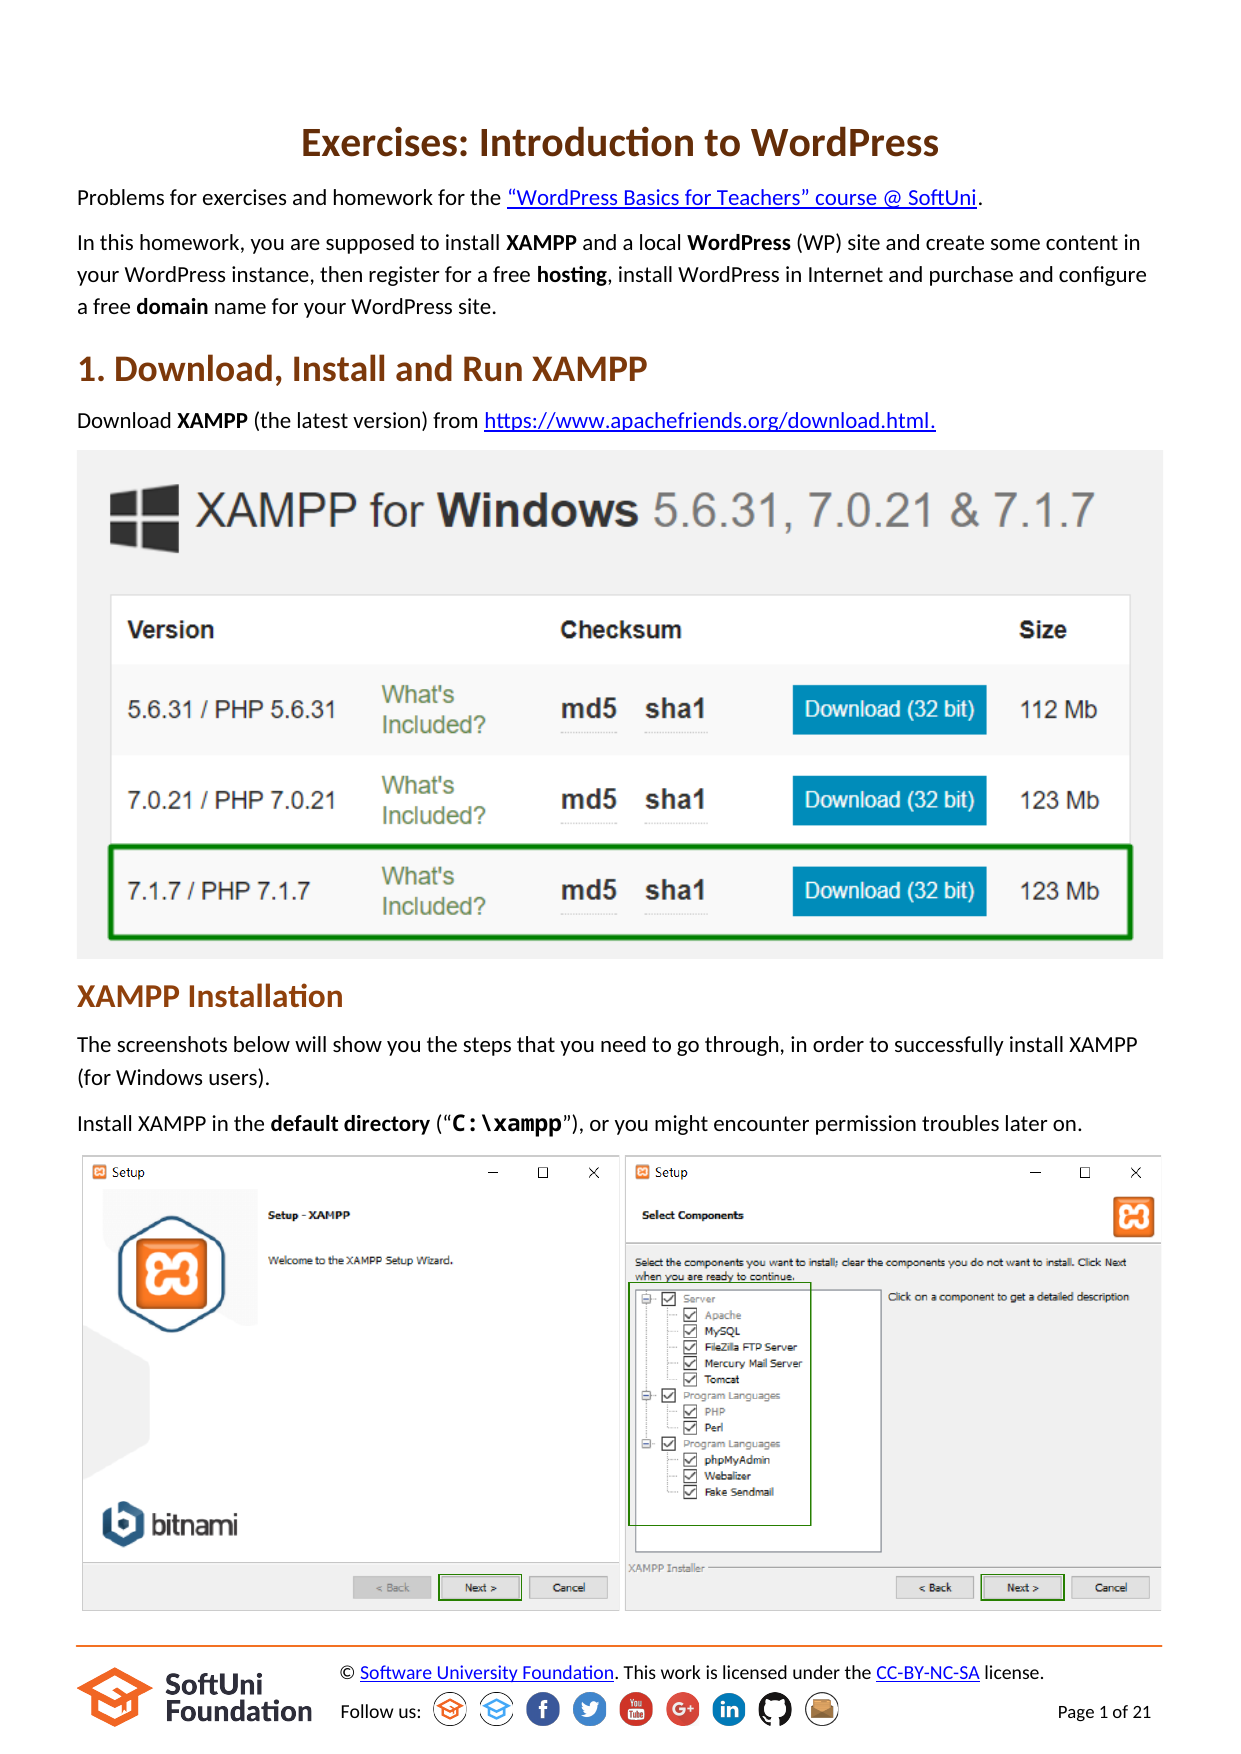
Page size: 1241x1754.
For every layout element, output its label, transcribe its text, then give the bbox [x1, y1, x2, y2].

text Install XAMPP in the default directory (“C:\xampp”), or you might encounter permission troubles later on. [77, 1107, 1163, 1139]
picture [727, 1707, 738, 1717]
picture [82, 1155, 620, 1611]
picture [712, 1693, 722, 1703]
text Problems for exercises and homework for the “WordPress Basics for Teachers” course @ SoftUni. [77, 183, 1163, 211]
picture [736, 1693, 746, 1703]
picture [619, 1692, 653, 1726]
picture [573, 1692, 607, 1726]
text The screenshots below will show you the steps that you need to go through, in order to successfully install XAMPP (for Windows users). [77, 1031, 1163, 1091]
picture [480, 1692, 513, 1726]
picture [805, 1692, 839, 1726]
subtitle Exercises: Introduction to WordPress [77, 116, 1163, 167]
picture [666, 1692, 700, 1726]
picture [758, 1692, 792, 1726]
picture [526, 1692, 560, 1726]
subtitle Download, Install and Run XAMPP [77, 345, 1163, 391]
picture [76, 1667, 312, 1727]
text In this homework, you are supposed to install XAMPP and a local WordPress (WP) site and create some content in your WordPress instance, then register for a free hosting, install WordPress in Internet and purchase and configure a free domain name for your WordPress site. [77, 228, 1163, 320]
text Download XAMPP (the latest version) from https://www.apachefriends.org/download.html. [77, 406, 1163, 434]
picture [76, 450, 1164, 959]
picture [624, 1155, 1162, 1611]
subtitle XAMPP Installation [77, 975, 1163, 1016]
picture [712, 1716, 722, 1726]
picture [736, 1716, 746, 1726]
picture [433, 1692, 467, 1726]
